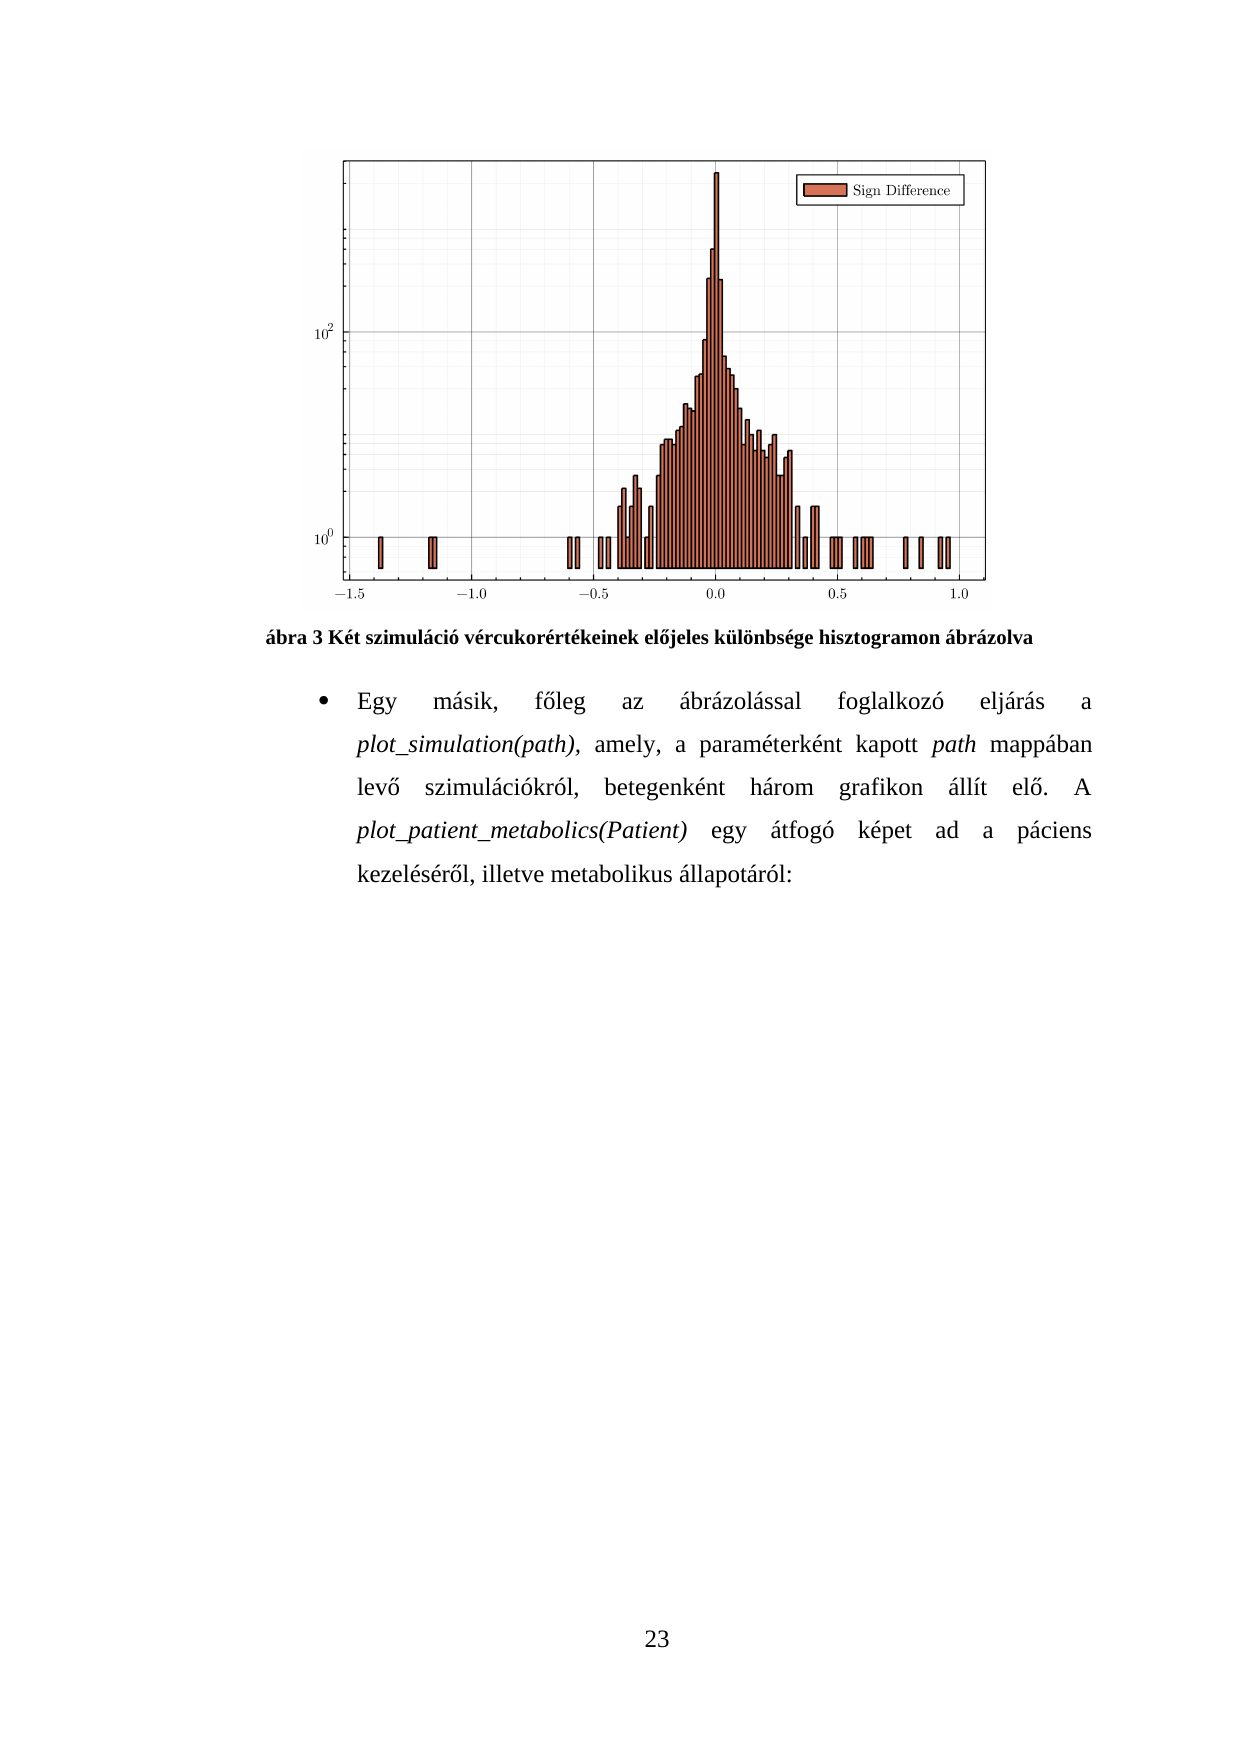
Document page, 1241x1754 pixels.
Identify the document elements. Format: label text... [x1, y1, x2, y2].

list Egy másik, főleg az ábrázolással foglalkozó eljárás a plot_simulation(path), amely, a paraméterként kapott path mappában levő szimulációkról, betegenként három grafikon állít elő. A plot_patient_metabolics(Patient) egy átfogó képet ad a páciens kezeléséről, illetve metabolikus állapotáról: [319, 686, 1092, 887]
picture [300, 147, 999, 613]
text ábra Két szimuláció vércukorértékeinek előjeles különbsége hisztogramon ábrázolva [207, 625, 1092, 649]
